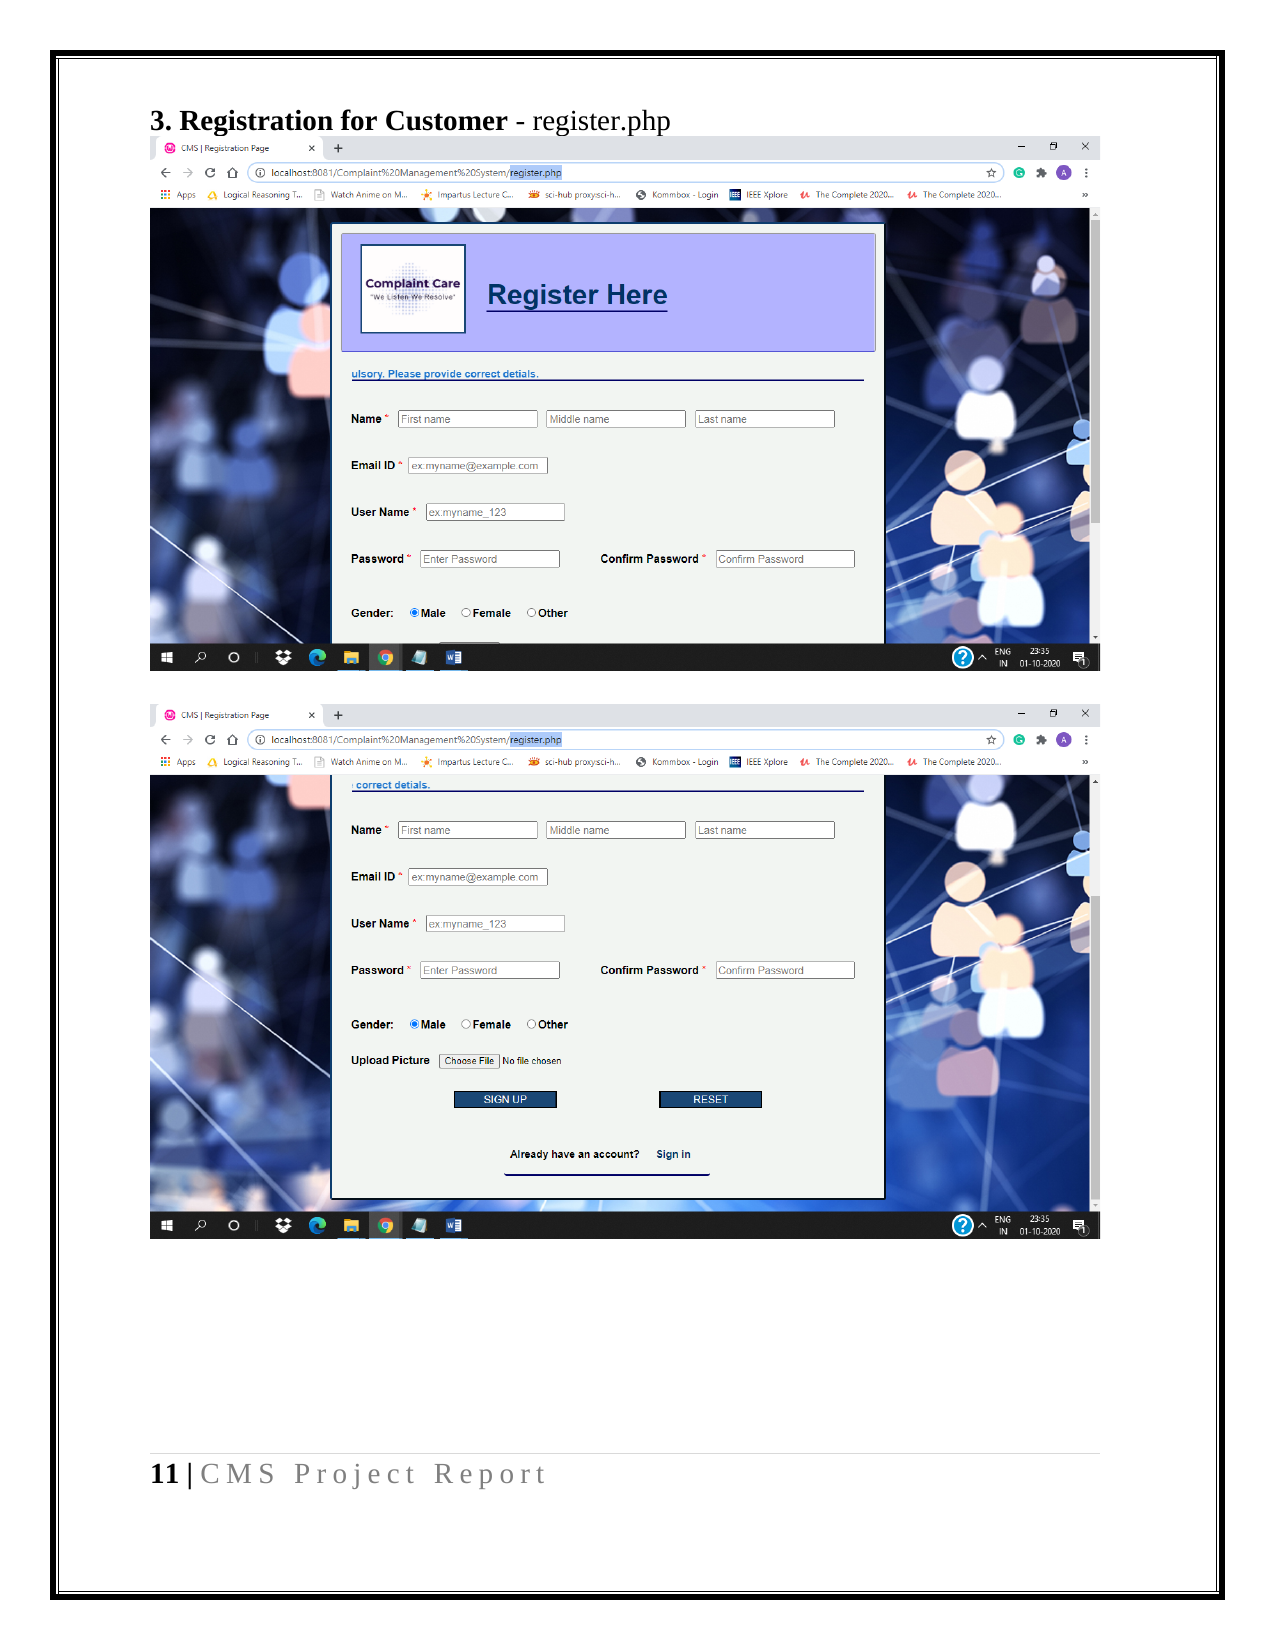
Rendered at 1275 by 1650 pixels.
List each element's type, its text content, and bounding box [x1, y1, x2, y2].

picture [150, 136, 1100, 671]
text 3. Registration for Customer - register.php [150, 103, 1100, 136]
picture [150, 704, 1100, 1239]
